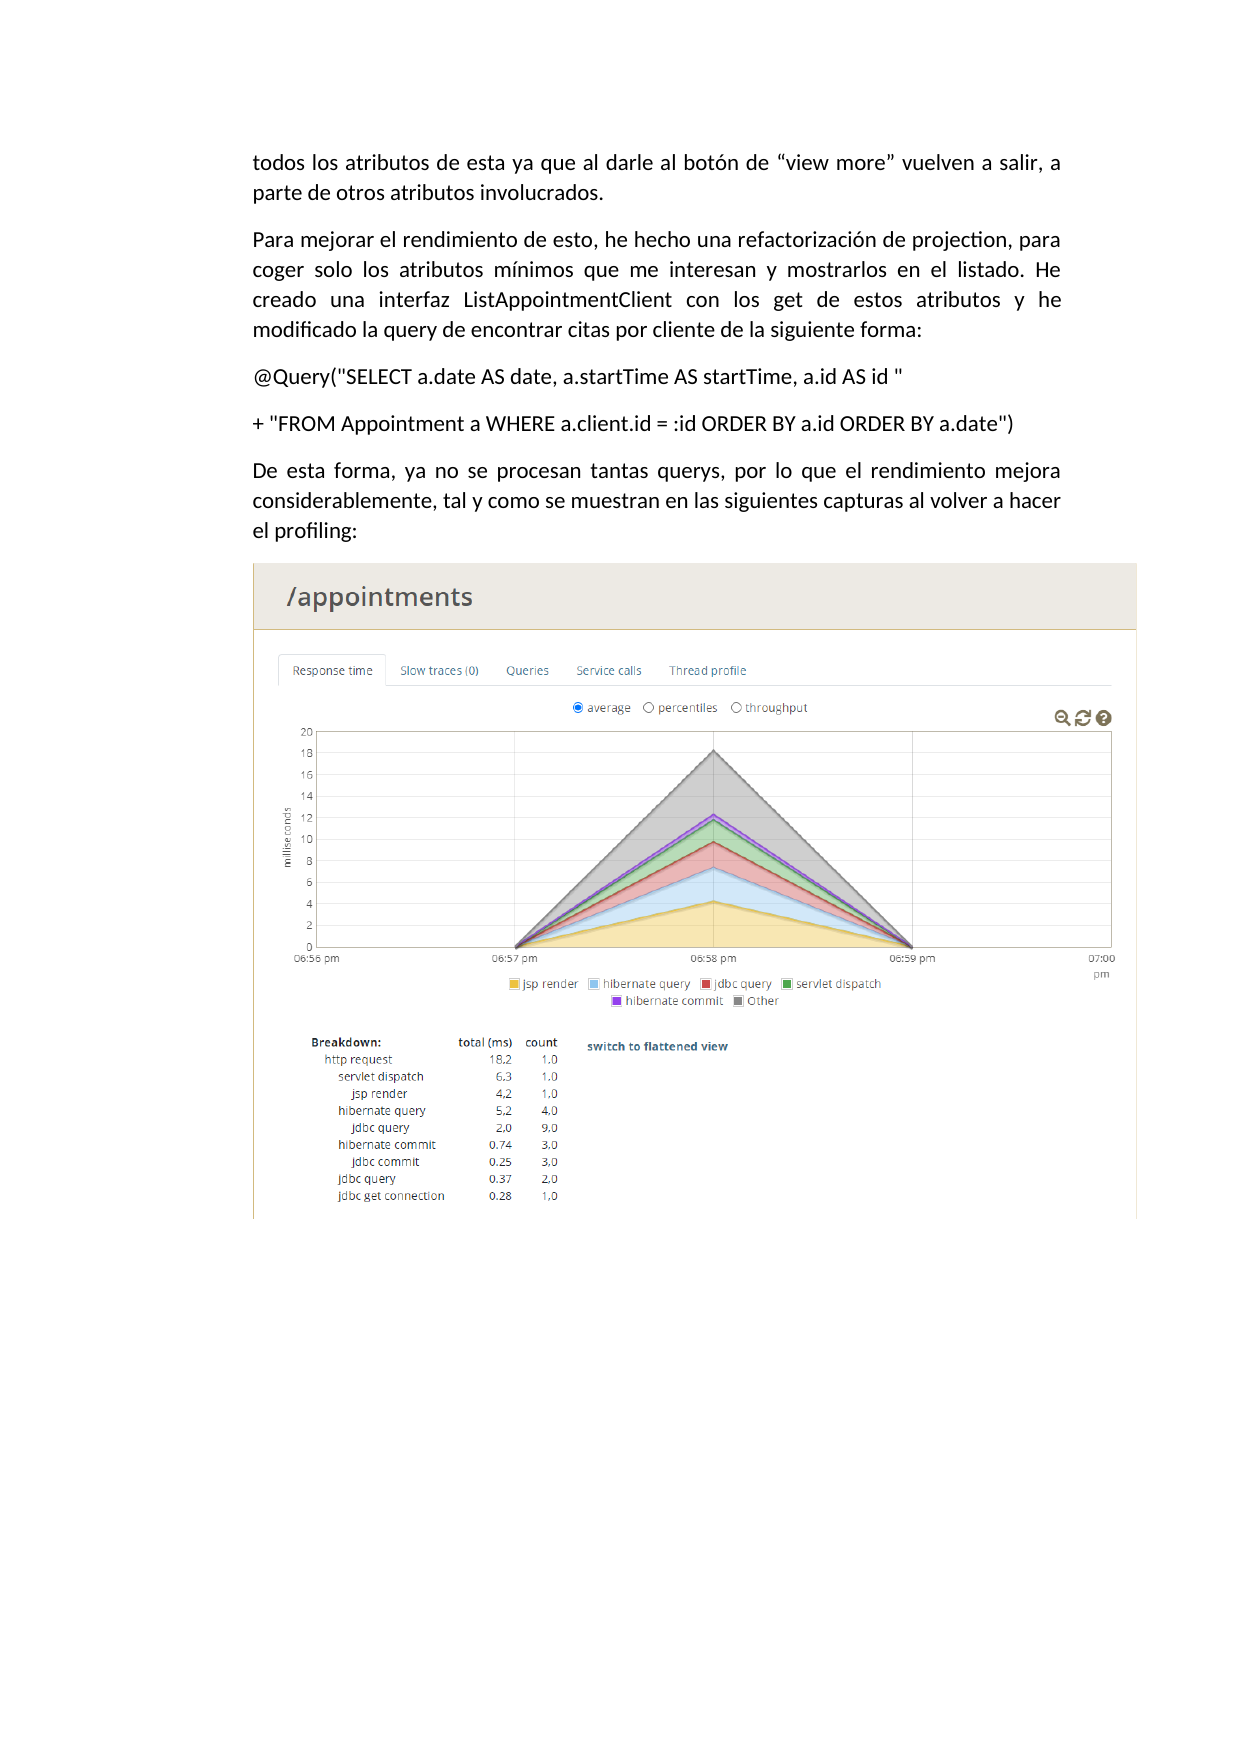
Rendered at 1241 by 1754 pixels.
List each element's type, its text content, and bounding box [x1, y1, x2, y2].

text Para mejorar el rendimiento de esto, he hecho una refactorización de projection, para coger solo los atributos mínimos que me interesan y mostrarlos en el listado. He creado una interfaz ListAppointmentClient con los get de estos atributos y he modificado la query de encontrar citas por cliente de la siguiente forma: [252, 225, 1063, 343]
text + "FROM Appointment a WHERE a.client.id = :id ORDER BY a.id ORDER BY a.date") [252, 409, 1063, 437]
text De esta forma, ya no se procesan tantas querys, por lo que el rendimiento mejora considerablemente, tal y como se muestran en las siguientes capturas al volver a hacer el profiling: [252, 456, 1063, 544]
text @Query("SELECT a.date AS date, a.startTime AS startTime, a.id AS id " [252, 362, 1063, 390]
picture [252, 563, 1137, 1219]
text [252, 148, 1063, 206]
